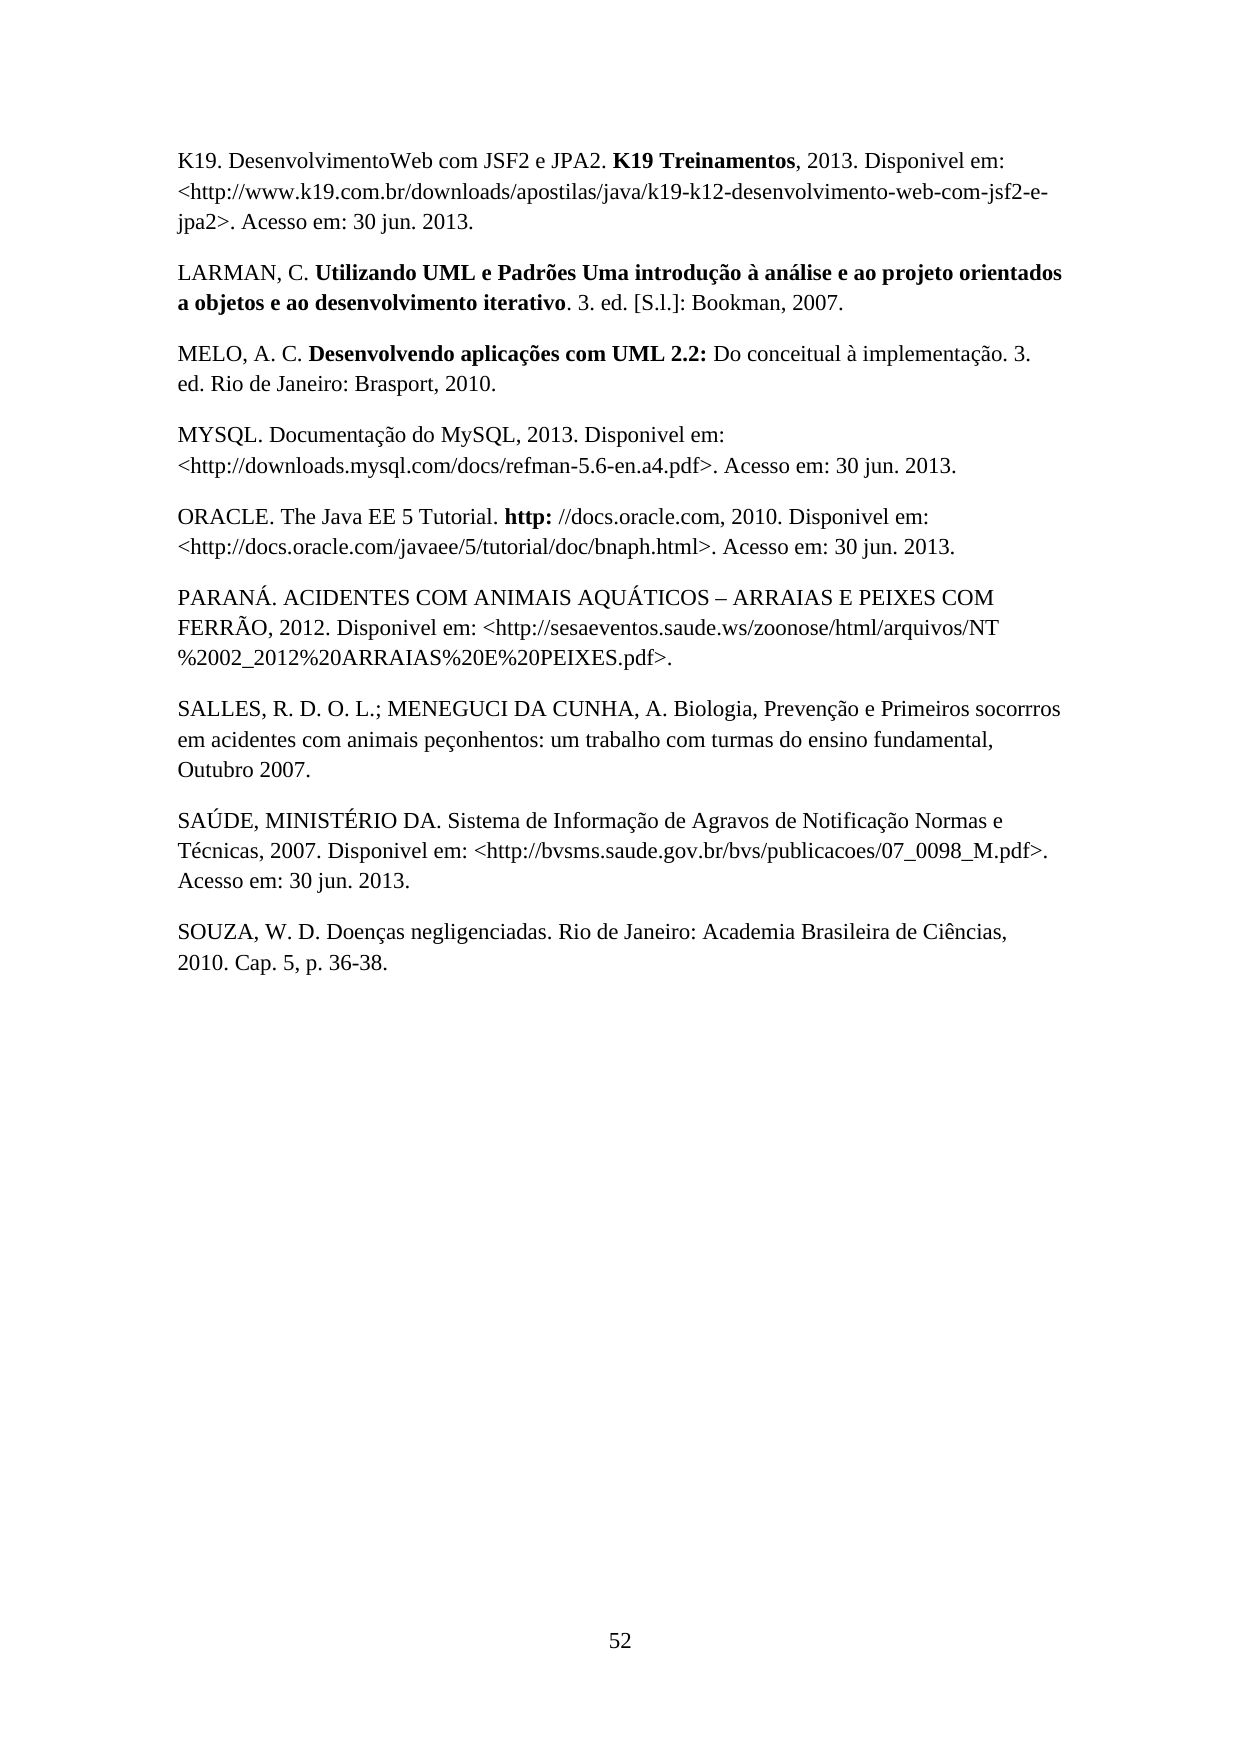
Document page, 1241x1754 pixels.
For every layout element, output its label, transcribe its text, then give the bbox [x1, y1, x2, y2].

text SALLES, R. D. O. L.; MENEGUCI DA CUNHA, A. Biologia, Prevenção e Primeiros socorrros em acidentes com animais peçonhentos: um trabalho com turmas do ensino fundamental, Outubro 2007. [177, 696, 1063, 782]
text ORACLE. The Java EE 5 Tutorial. http: //docs.oracle.com, 2010. Disponivel em: <http://docs.oracle.com/javaee/5/tutorial/doc/bnaph.html>. Acesso em: 30 jun. 2013. [177, 503, 1063, 559]
text LARMAN, C. Utilizando UML e Padrões Uma introdução à análise e ao projeto orientados a objetos e ao desenvolvimento iterativo. 3. ed. [S.l.]: Bookman, 2007. [177, 259, 1063, 316]
text PARANÁ. ACIDENTES COM ANIMAIS AQUÁTICOS – ARRAIAS E PEIXES COM FERRÃO, 2012. Disponivel em: <http://sesaeventos.saude.ws/zoonose/html/arquivos/NT%2002_2012%20ARRAIAS%20E%20PEIXES.pdf>. [177, 584, 1063, 671]
text MELO, A. C. Desenvolvendo aplicações com UML 2.2: Do conceitual à implementação. 3. ed. Rio de Janeiro: Brasport, 2010. [177, 340, 1063, 397]
text K19. DesenvolvimentoWeb com JSF2 e JPA2. K19 Treinamentos, 2013. Disponivel em: <http://www.k19.com.br/downloads/apostilas/java/k19-k12-desenvolvimento-web-com-jsf2-e-jpa2>. Acesso em: 30 jun. 2013. [177, 148, 1063, 234]
text SAÚDE, MINISTÉRIO DA. Sistema de Informação de Agravos de Notificação Normas e Técnicas, 2007. Disponivel em: <http://bvsms.saude.gov.br/bvs/publicacoes/07_0098_M.pdf>. Acesso em: 30 jun. 2013. [177, 807, 1063, 894]
text SOUZA, W. D. Doenças negligenciadas. Rio de Janeiro: Academia Brasileira de Ciências, 2010. Cap. 5, p. 36-38. [177, 918, 1063, 975]
text MYSQL. Documentação do MySQL, 2013. Disponivel em: <http://downloads.mysql.com/docs/refman-5.6-en.a4.pdf>. Acesso em: 30 jun. 2013. [177, 422, 1063, 478]
